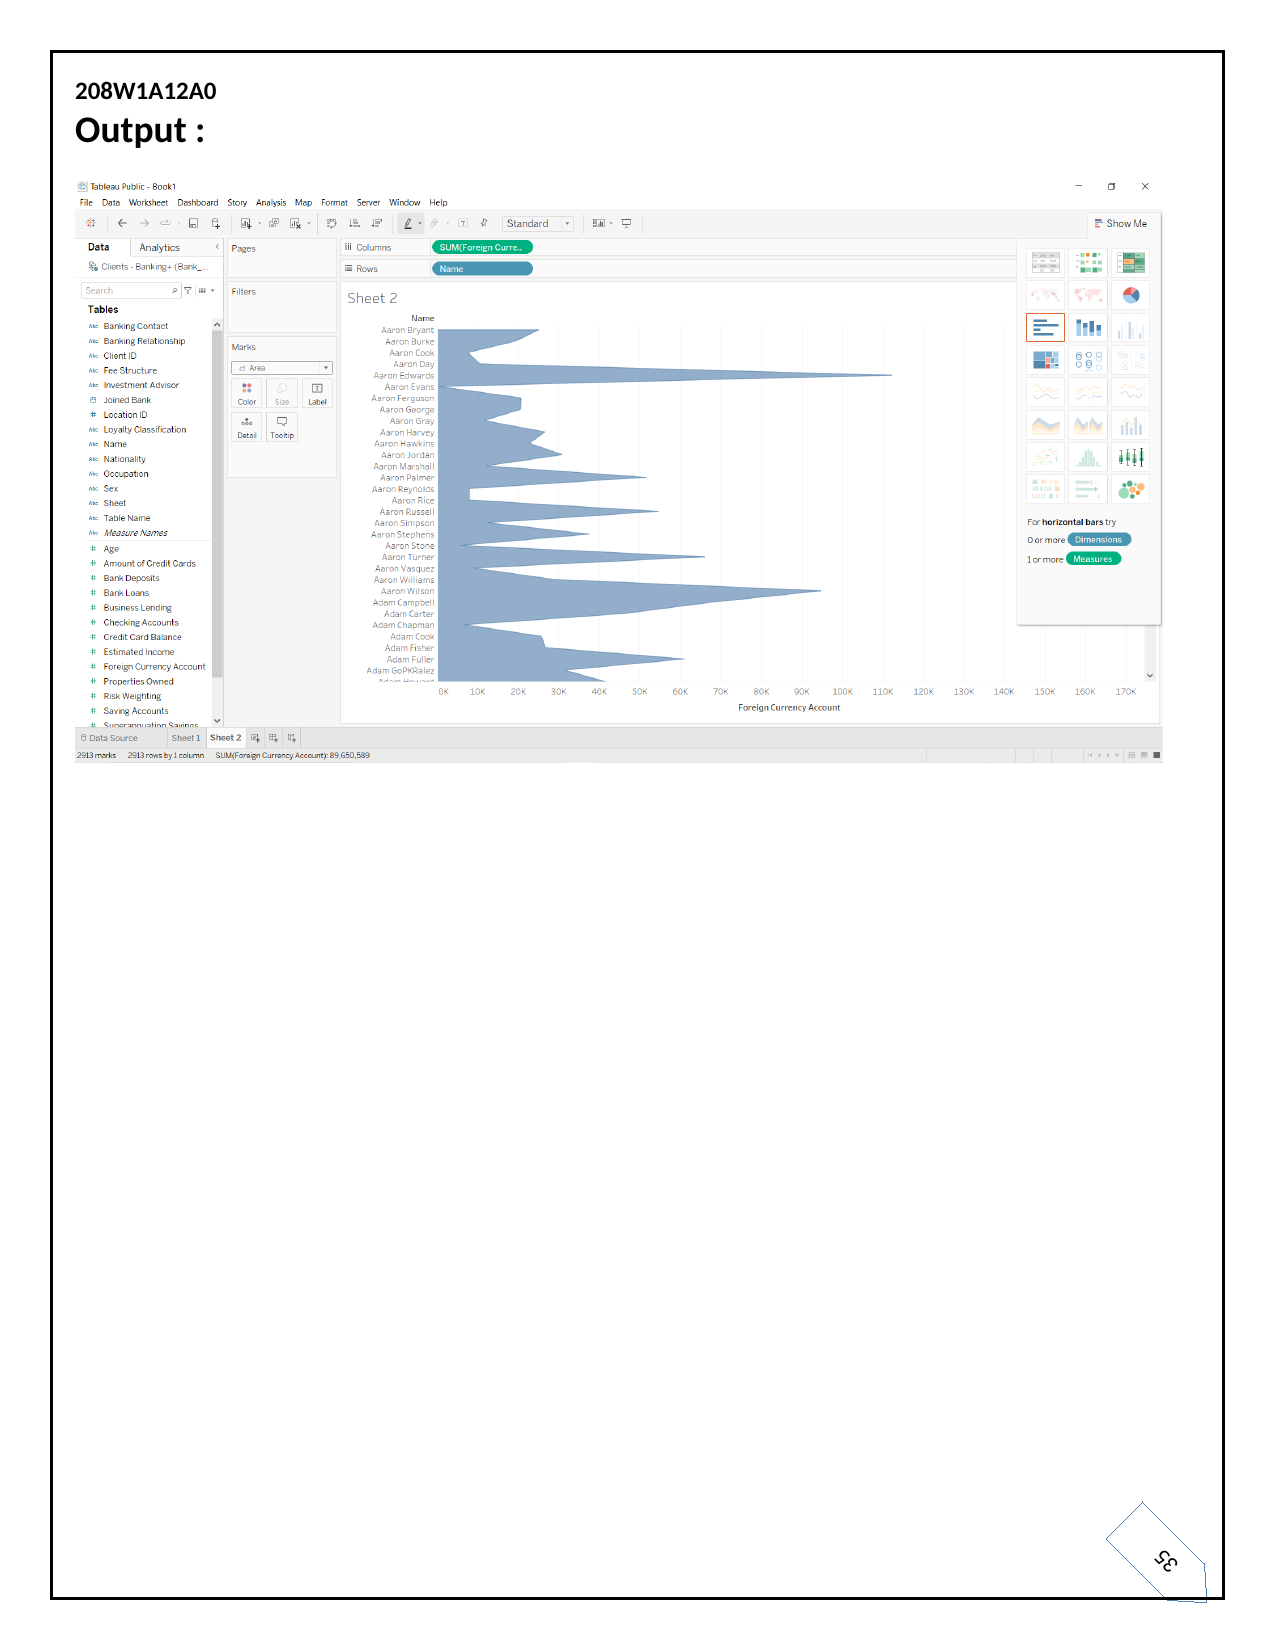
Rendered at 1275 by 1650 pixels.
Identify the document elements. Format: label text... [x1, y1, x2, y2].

picture [75, 179, 1163, 763]
text Output : [75, 106, 1162, 151]
